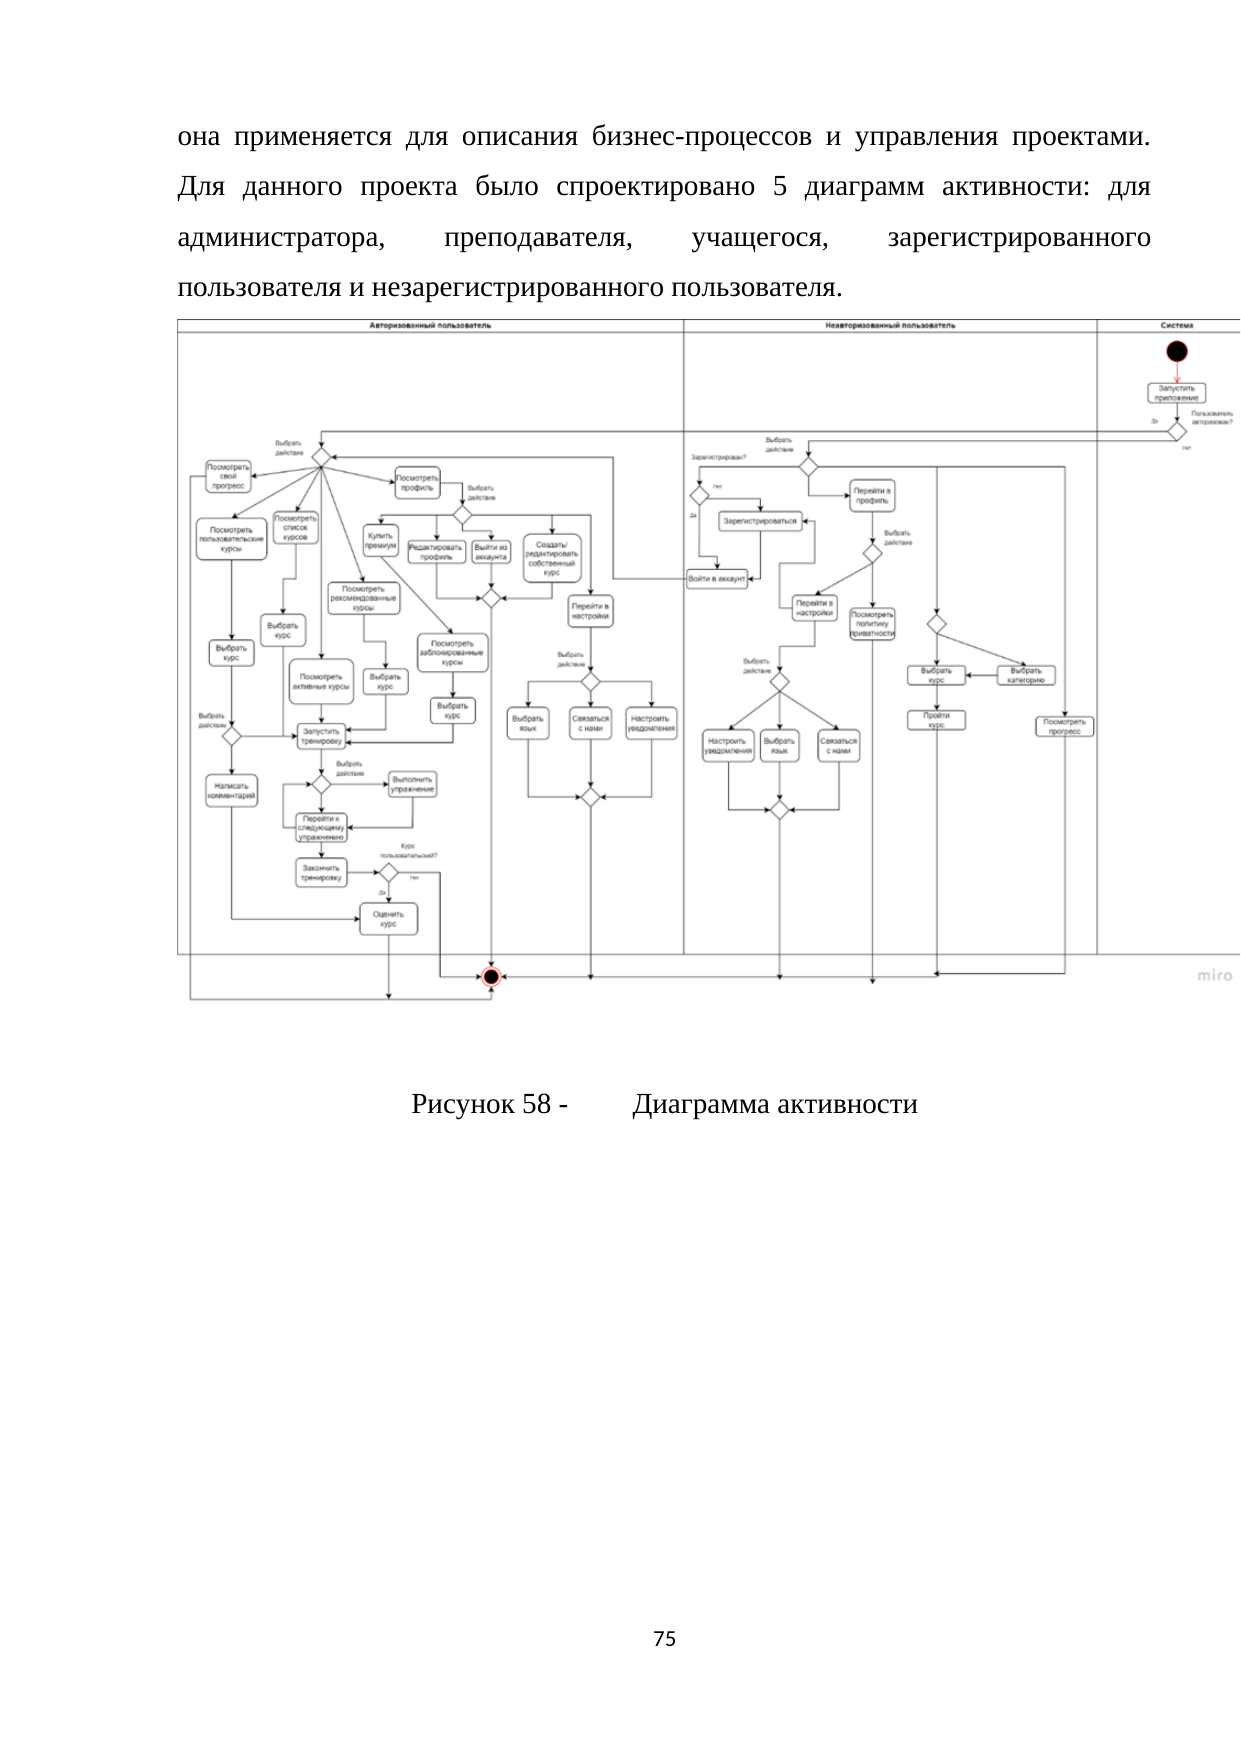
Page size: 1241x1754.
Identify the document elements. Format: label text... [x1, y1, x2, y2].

text Диаграмма активности [177, 1086, 1152, 1120]
picture [177, 319, 1241, 1006]
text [177, 118, 1152, 303]
